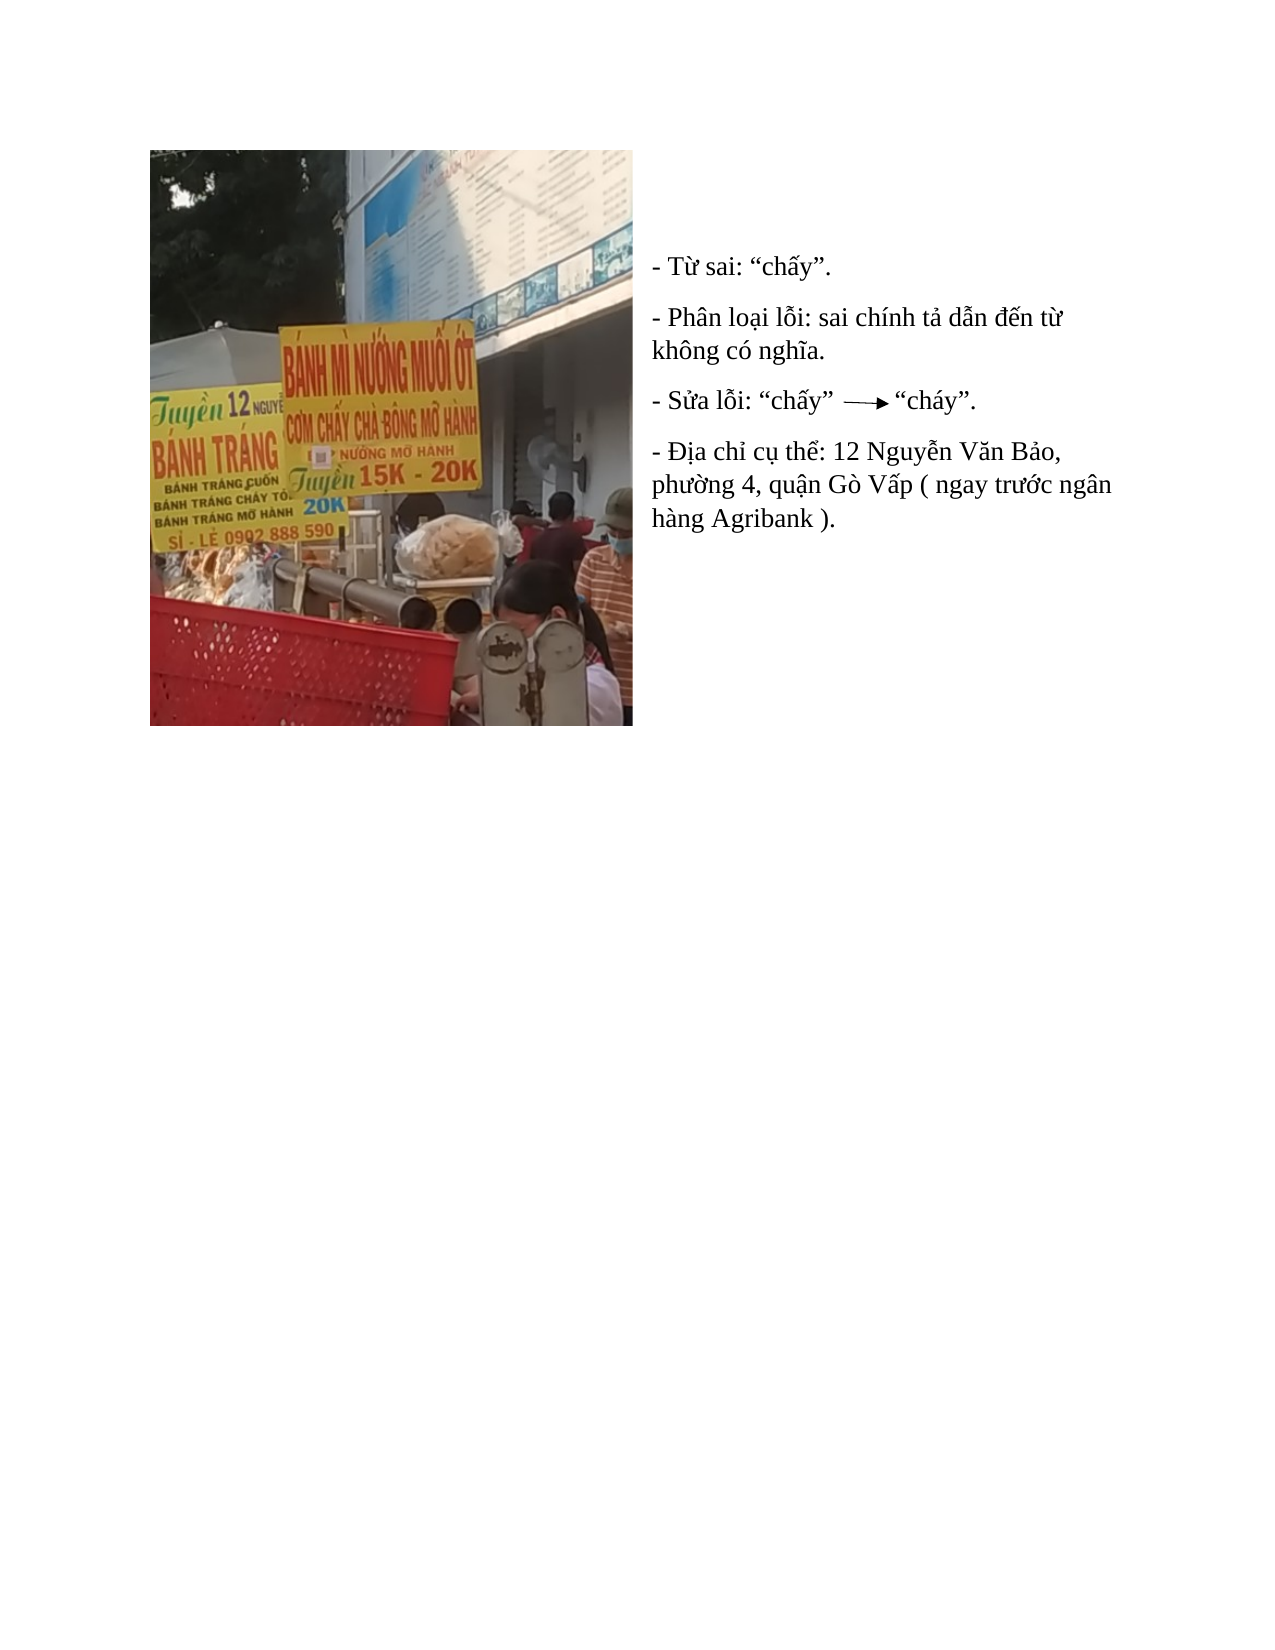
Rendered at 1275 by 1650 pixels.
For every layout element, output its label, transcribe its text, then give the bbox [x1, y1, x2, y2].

text - Phân loại lỗi: sai chính tả dẫn đến từ không có nghĩa. [633, 301, 1125, 365]
text - Sửa lỗi: “chấy” “cháy”. [633, 384, 1125, 416]
text - Từ sai: “chấy”. [633, 250, 1125, 282]
text - Địa chỉ cụ thể: 12 Nguyễn Văn Bảo, phường 4, quận Gò Vấp ( ngay trước ngân hàng Agribank ). [633, 434, 1125, 533]
picture [150, 150, 633, 726]
